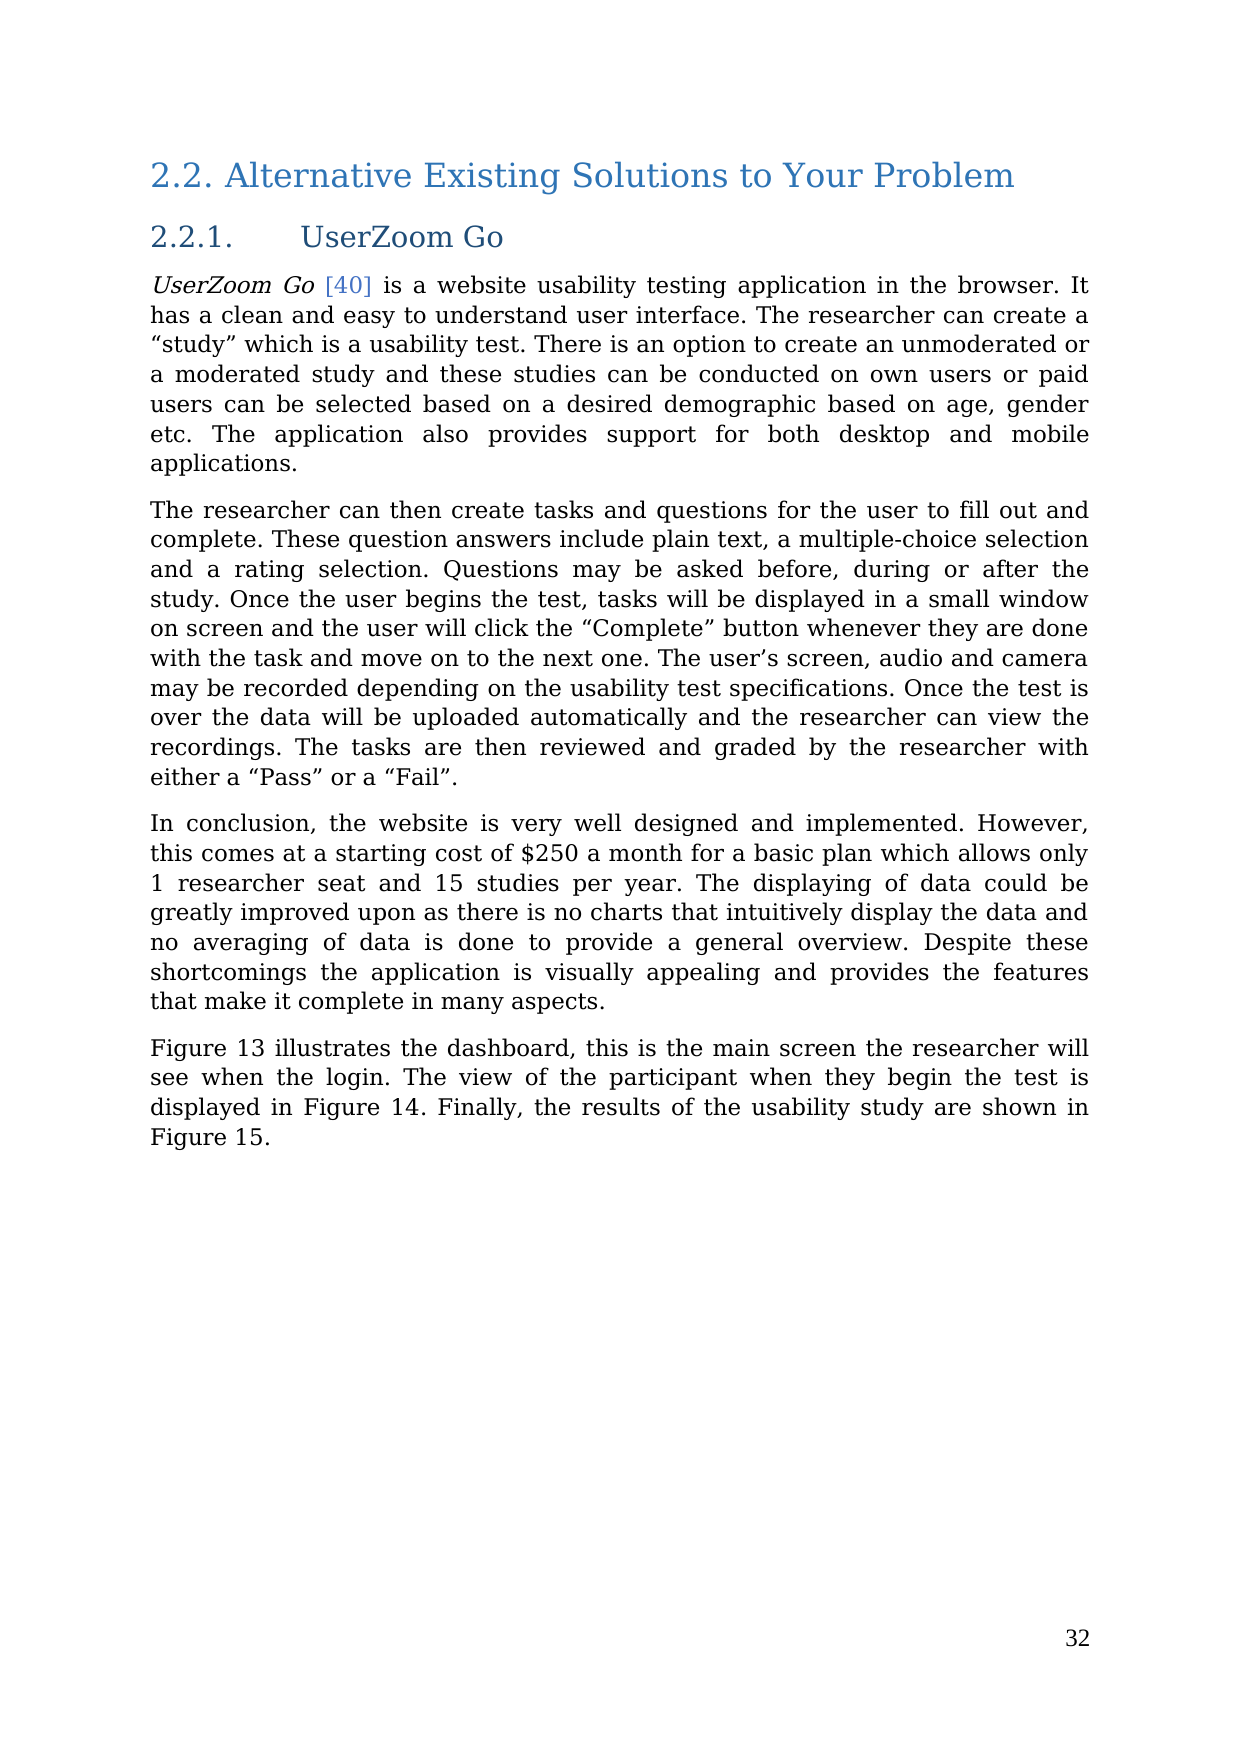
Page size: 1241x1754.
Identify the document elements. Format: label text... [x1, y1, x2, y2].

text The researcher can then create tasks and questions for the user to fill out and complete. These question answers include plain text, a multiple-choice selection and a rating selection. Questions may be asked before, during or after the study. Once the user begins the test, tasks will be displayed in a small window on screen and the user will click the “Complete” button whenever they are done with the task and move on to the next one. The user’s screen, audio and camera may be recorded depending on the usability test specifications. Once the test is over the data will be uploaded automatically and the researcher can view the recordings. The tasks are then reviewed and graded by the researcher with either a “Pass” or a “Fail”. [150, 495, 1090, 790]
subtitle UserZoom Go [150, 218, 1090, 253]
text UserZoom Go [40] is a website usability testing application in the browser. It has a clean and easy to understand user interface. The researcher can create a “study” which is a usability test. There is an option to create an unmoderated or a moderated study and these studies can be conducted on own users or paid users can be selected based on a desired demographic based on age, gender etc. The application also provides support for both desktop and mobile applications. [150, 271, 1090, 476]
text Figure 13 illustrates the dashboard, this is the main screen the researcher will see when the login. The view of the participant when they begin the test is displayed in Figure 14. Finally, the results of the usability study are shown in Figure 15. [150, 1033, 1090, 1150]
subtitle Alternative Existing Solutions to Your Problem [150, 154, 1090, 194]
text In conclusion, the website is very well designed and implemented. However, this comes at a starting cost of $250 a month for a basic plan which allows only 1 researcher seat and 15 studies per year. The displaying of data could be greatly improved upon as there is no charts that intuitively display the data and no averaging of data is done to provide a general overview. Despite these shortcomings the application is visually appealing and provides the features that make it complete in many aspects. [150, 809, 1090, 1014]
